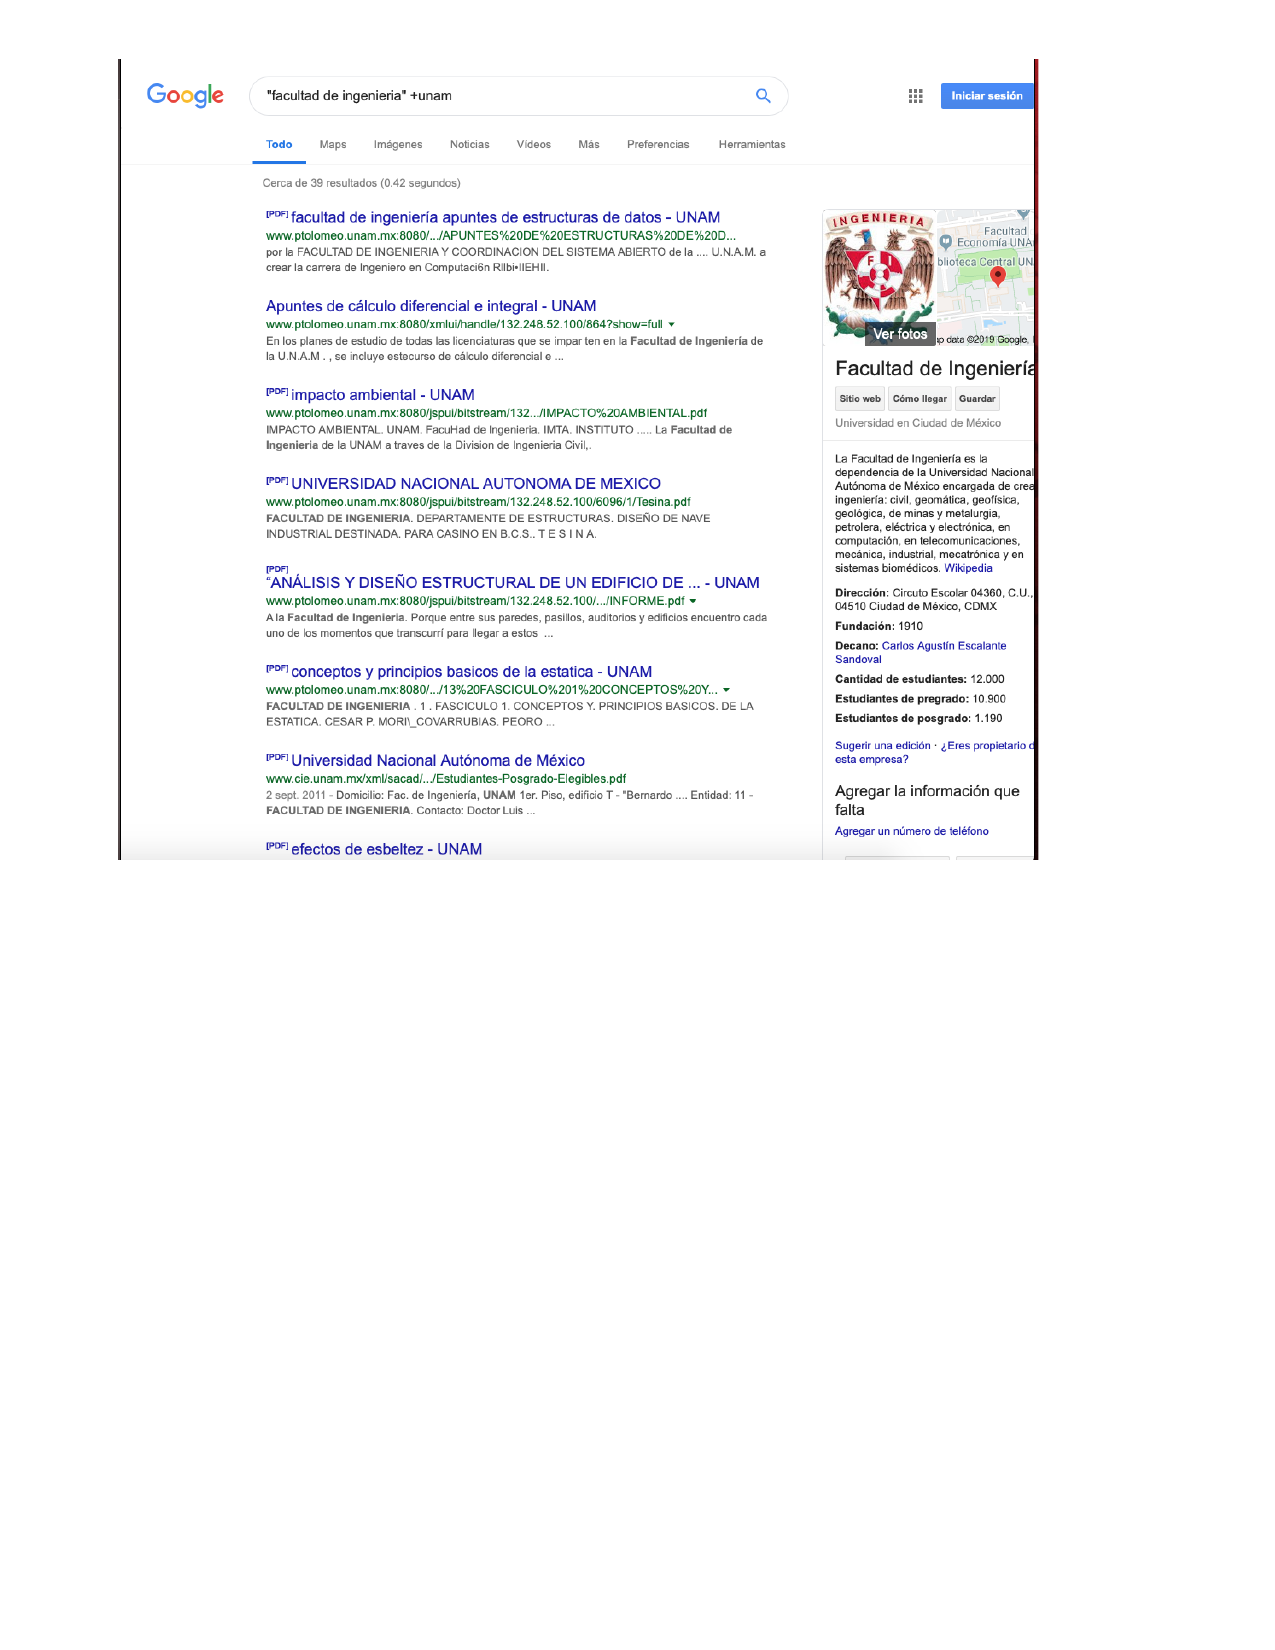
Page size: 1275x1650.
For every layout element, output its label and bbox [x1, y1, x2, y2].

picture [118, 59, 1039, 860]
